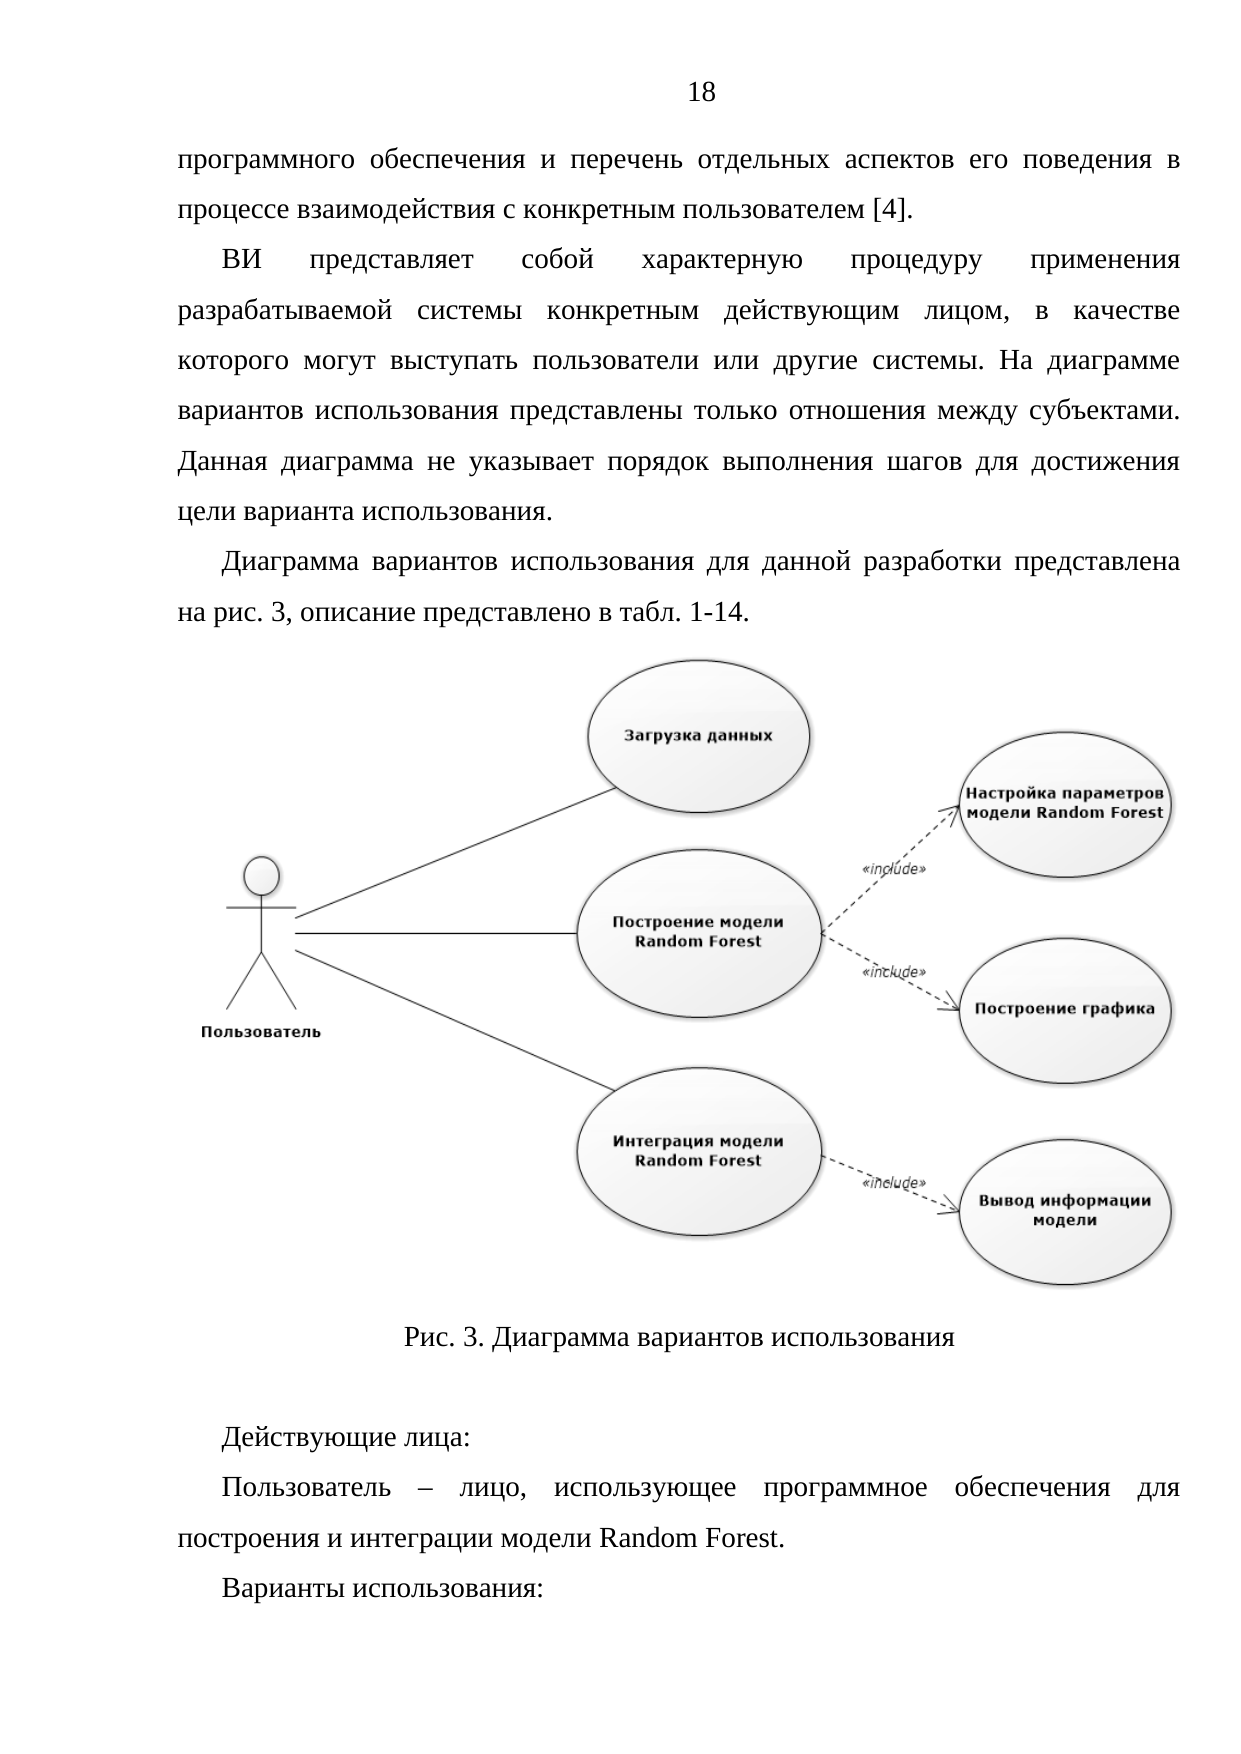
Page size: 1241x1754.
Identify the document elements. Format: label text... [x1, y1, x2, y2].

text Действующие лица: [177, 1419, 1181, 1453]
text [177, 141, 1181, 225]
text Варианты использования: [177, 1570, 1181, 1604]
text ВИ представляет собой характерную процедуру применения разрабатываемой системы конкретным действующим лицом, в качестве которого могут выступать пользователи или другие системы. На диаграмме вариантов использования представлены только отношения между субъектами. Данная диаграмма не указывает порядок выполнения шагов для достижения цели варианта использования. [177, 242, 1181, 527]
text Диаграмма вариантов использования для данной разработки представлена на рис. 3, описание представлено в табл. 1-14. [177, 543, 1181, 627]
text Рис. 3. Диаграмма вариантов использования [177, 1319, 1181, 1352]
text Пользователь – лицо, использующее программное обеспечения для построения и интеграции модели Random Forest. [177, 1469, 1181, 1553]
picture [177, 644, 1187, 1302]
